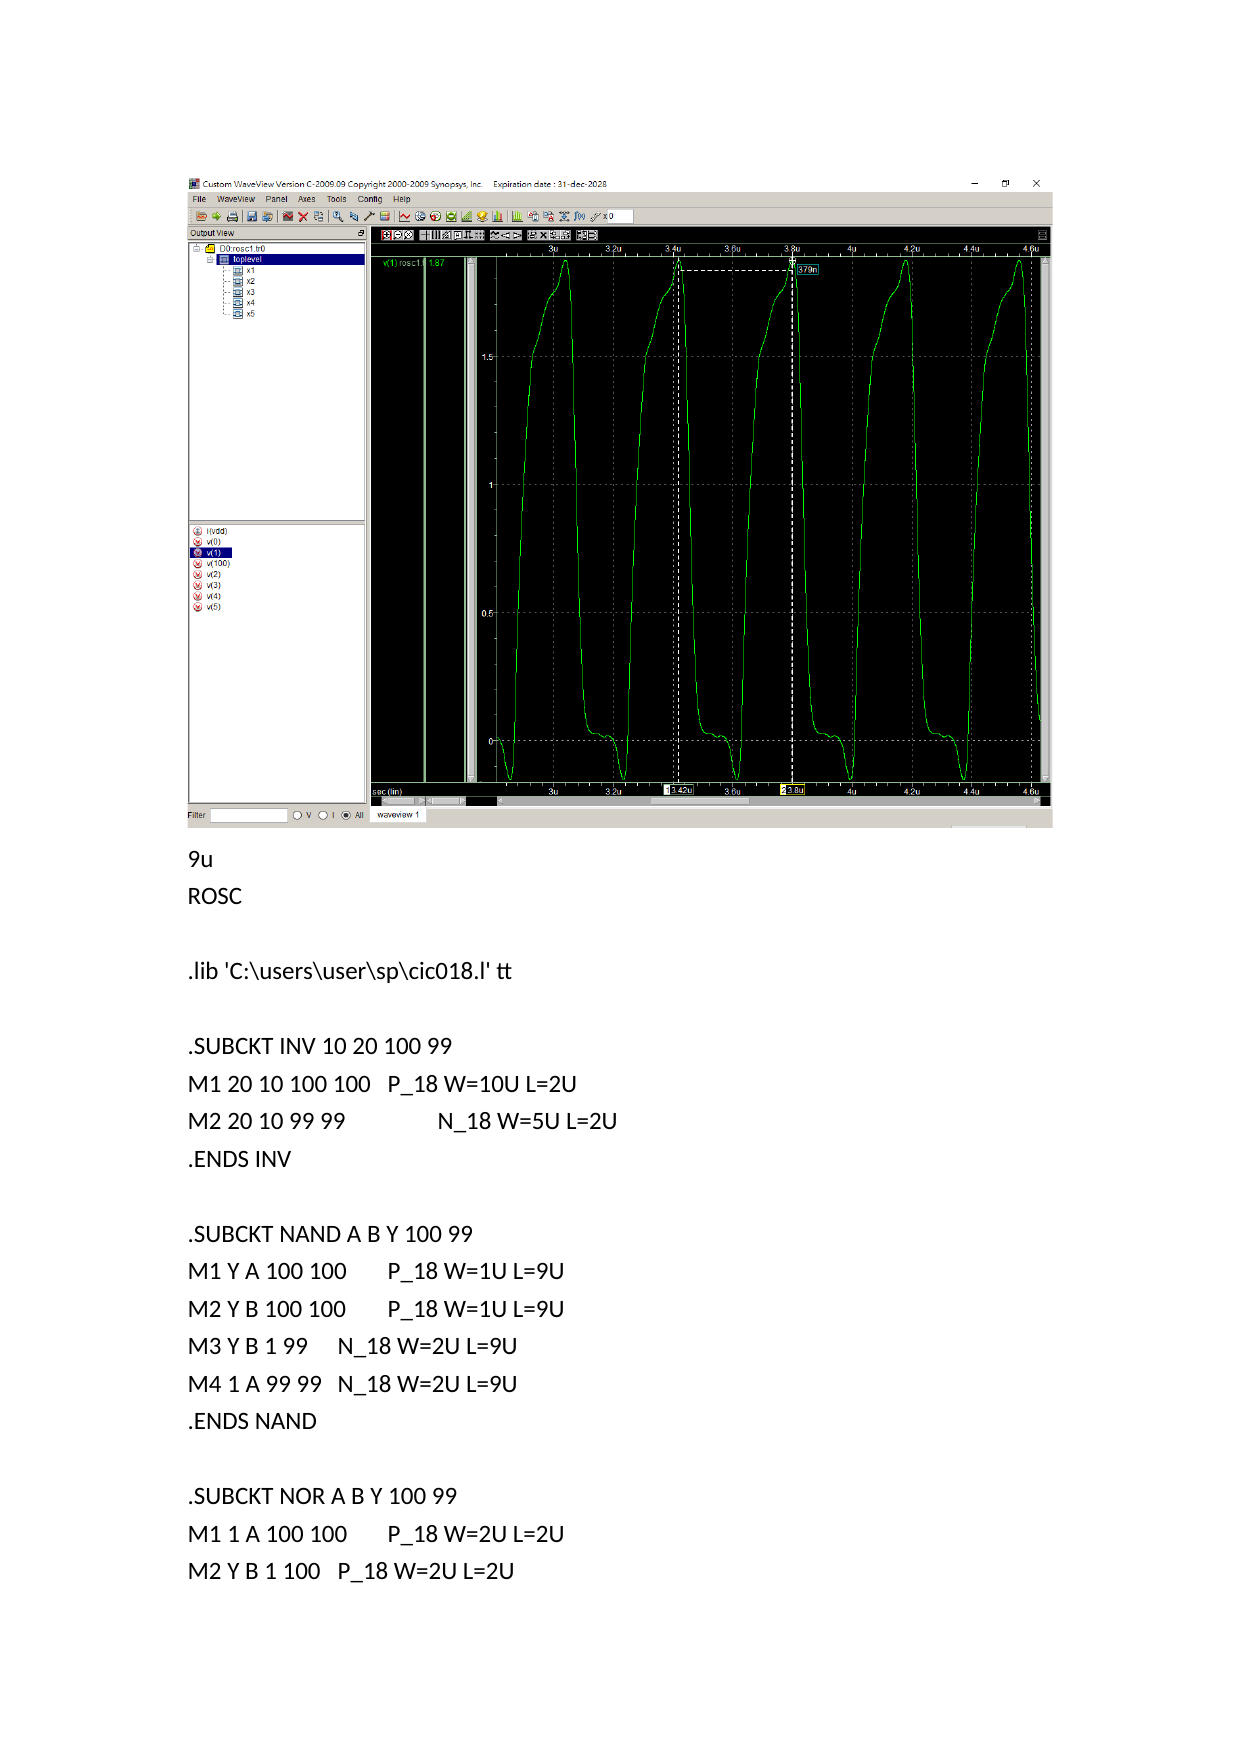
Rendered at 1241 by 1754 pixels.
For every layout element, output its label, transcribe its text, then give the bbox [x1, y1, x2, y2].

text .lib 'C:\users\user\sp\cic018.l' tt [187, 952, 1053, 989]
text .ENDS INV [187, 1139, 1053, 1177]
text M1 Y A 100 100 P_18 W=1U L=9U [187, 1252, 1053, 1289]
picture [187, 176, 1053, 828]
text .ENDS NAND [187, 1402, 1053, 1439]
text .SUBCKT INV 10 20 100 99 [187, 1027, 1053, 1064]
text .SUBCKT NOR A B Y 100 99 [187, 1477, 1053, 1514]
text M2 Y B 100 100 P_18 W=1U L=9U [187, 1289, 1053, 1327]
text .SUBCKT NAND A B Y 100 99 [187, 1214, 1053, 1252]
text M1 20 10 100 100 P_18 W=10U L=2U [187, 1064, 1053, 1102]
text 9u [187, 839, 1053, 877]
text M1 1 A 100 100 P_18 W=2U L=2U [187, 1514, 1053, 1552]
text M2 Y B 1 100 P_18 W=2U L=2U [187, 1552, 1053, 1589]
text ROSC [187, 877, 1053, 914]
text M3 Y B 1 99 N_18 W=2U L=9U [187, 1327, 1053, 1364]
text M4 1 A 99 99 N_18 W=2U L=9U [187, 1364, 1053, 1402]
text M2 20 10 99 99 N_18 W=5U L=2U [187, 1102, 1053, 1139]
